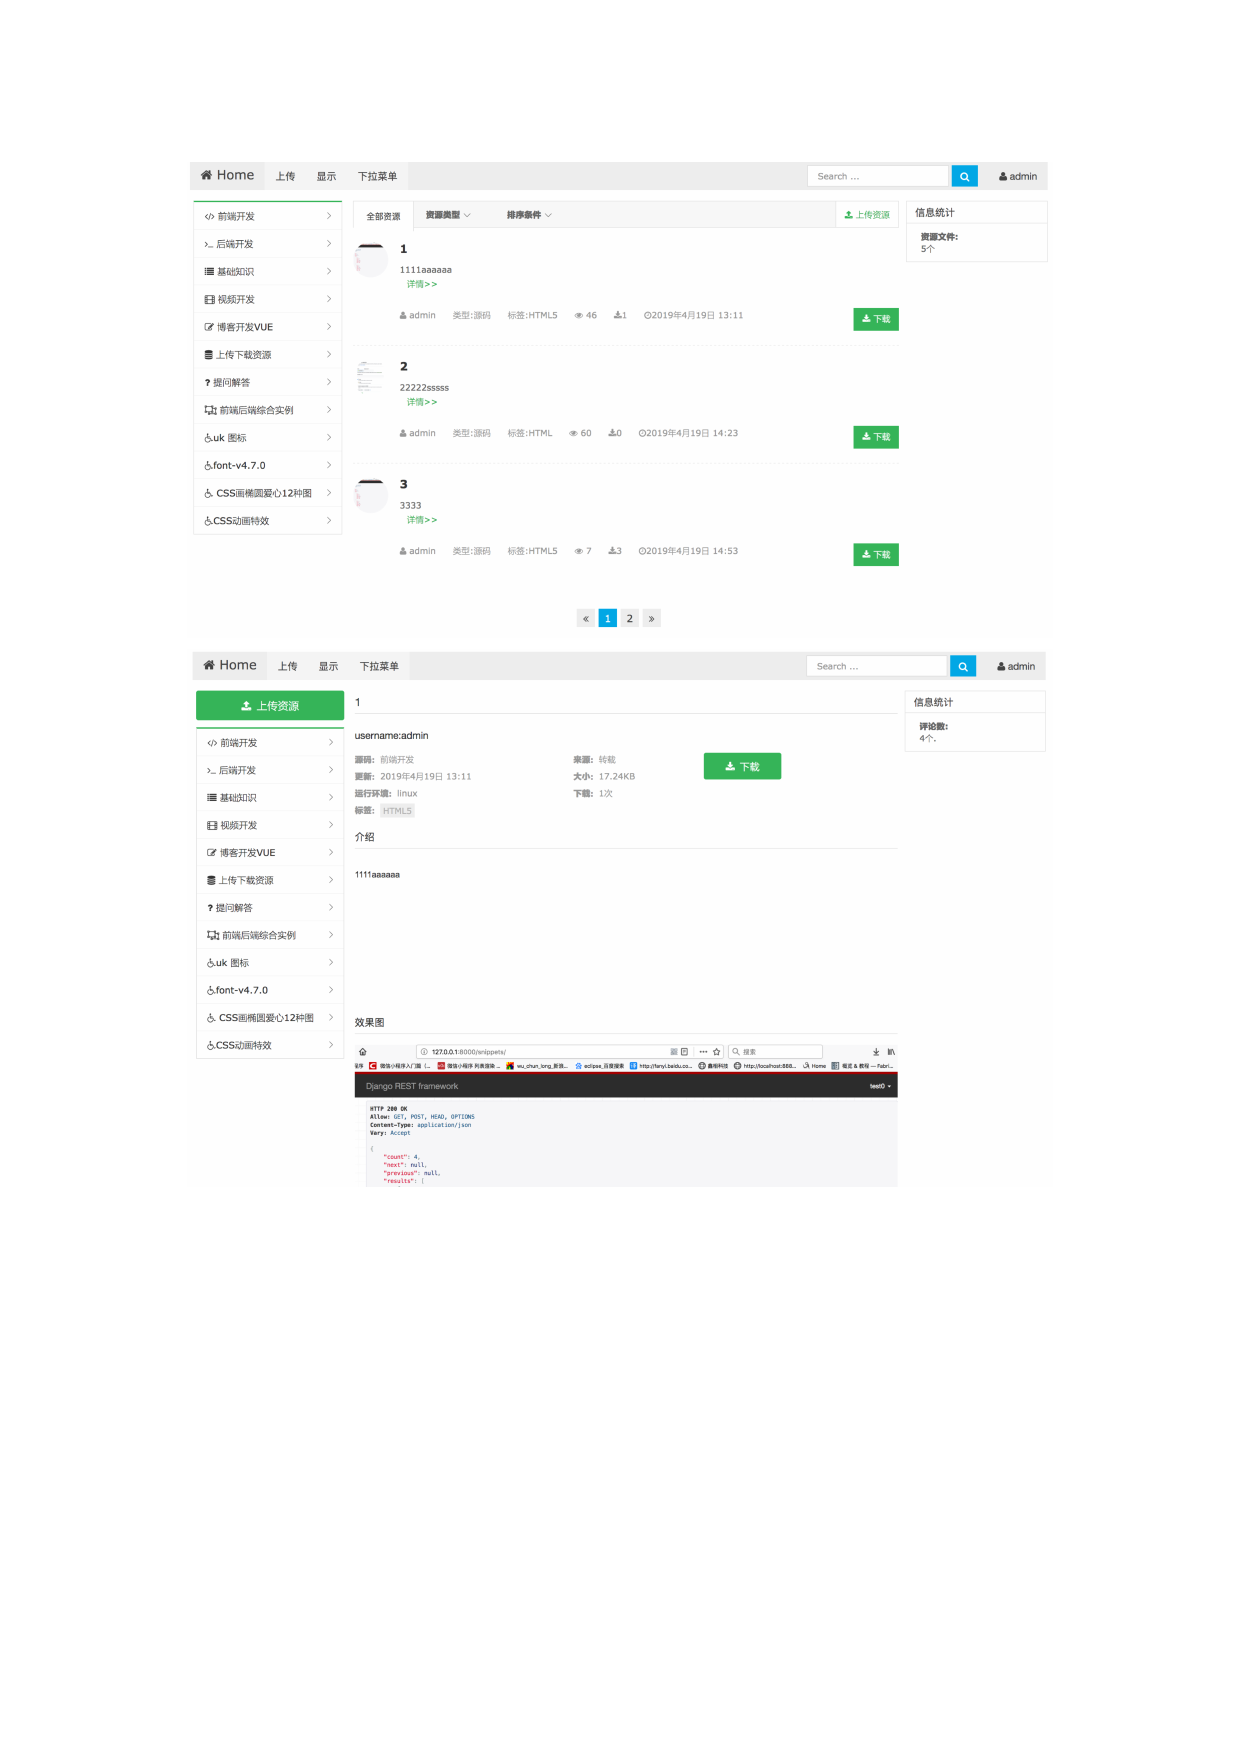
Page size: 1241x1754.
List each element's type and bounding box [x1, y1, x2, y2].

picture [187, 162, 1053, 638]
picture [187, 649, 1053, 1187]
